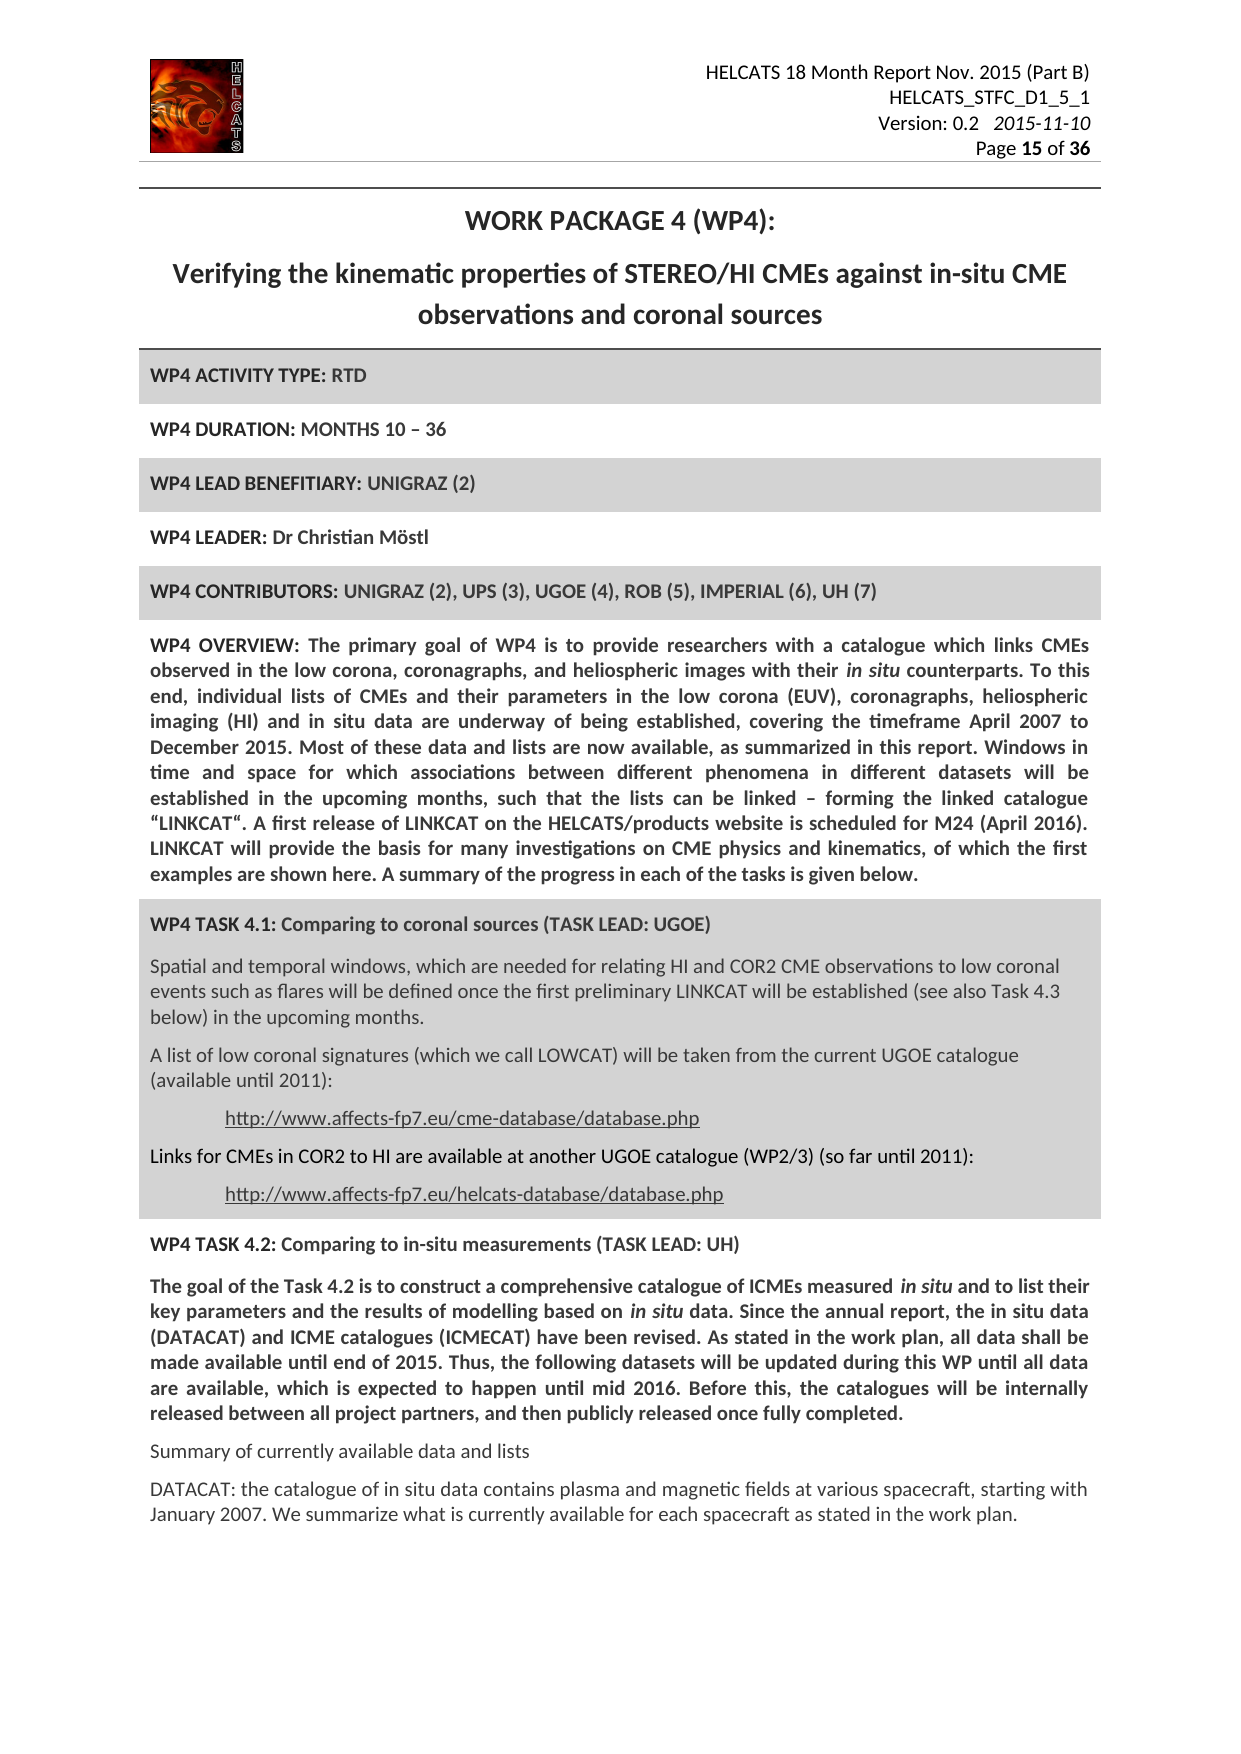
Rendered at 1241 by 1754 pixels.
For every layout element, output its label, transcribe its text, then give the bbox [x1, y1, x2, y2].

table_cell WP4 LEAD BENEFITIARY: UNIGRAZ (2) [139, 458, 1101, 512]
table_cell WP4 TASK 4.1: Comparing to coronal sources (TASK LEAD: UGOE) Spatial and temporal windows, which are needed for relating HI and COR2 CME observations to low coronal events such as flares will be defined once the first preliminary LINKCAT will be established (see also Task 4.3 below) in the upcoming months. A list of low coronal signatures (which we call LOWCAT) will be taken from the current UGOE catalogue (available until 2011): http://www.affects-fp7.eu/cme-database/database.php Links for CMEs in COR2 to HI are available at another UGOE catalogue (WP2/3) (so far until 2011): http://www.affects-fp7.eu/helcats-database/database.php [139, 899, 1101, 1219]
picture [150, 59, 244, 153]
table_header WORK PACKAGE 4 (WP4): Verifying the kinematic properties of STEREO/HI CMEs against in-situ CME observations and coronal sources [139, 189, 1101, 348]
table_cell WP4 ACTIVITY TYPE: RTD [139, 350, 1101, 404]
table_cell WP4 LEADER: Dr Christian Möstl [139, 512, 1101, 566]
table_cell WP4 OVERVIEW: The primary goal of WP4 is to provide researchers with a catalogue which links CMEs observed in the low corona, coronagraphs, and heliospheric images with their in situ counterparts. To this end, individual lists of CMEs and their parameters in the low corona (EUV), coronagraphs, heliospheric imaging (HI) and in situ data are underway of being established, covering the timeframe April 2007 to December 2015. Most of these data and lists are now available, as summarized in this report. Windows in time and space for which associations between different phenomena in different datasets will be established in the upcoming months, such that the lists can be linked – forming the linked catalogue “LINKCAT“. A first release of LINKCAT on the HELCATS/products website is scheduled for M24 (April 2016). LINKCAT will provide the basis for many investigations on CME physics and kinematics, of which the first examples are shown here. A summary of the progress in each of the tasks is given below. [139, 620, 1101, 899]
table_cell WP4 DURATION: MONTHS 10 – 36 [139, 404, 1101, 458]
table_cell WP4 CONTRIBUTORS: UNIGRAZ (2), UPS (3), UGOE (4), ROB (5), IMPERIAL (6), UH (7) [139, 566, 1101, 620]
